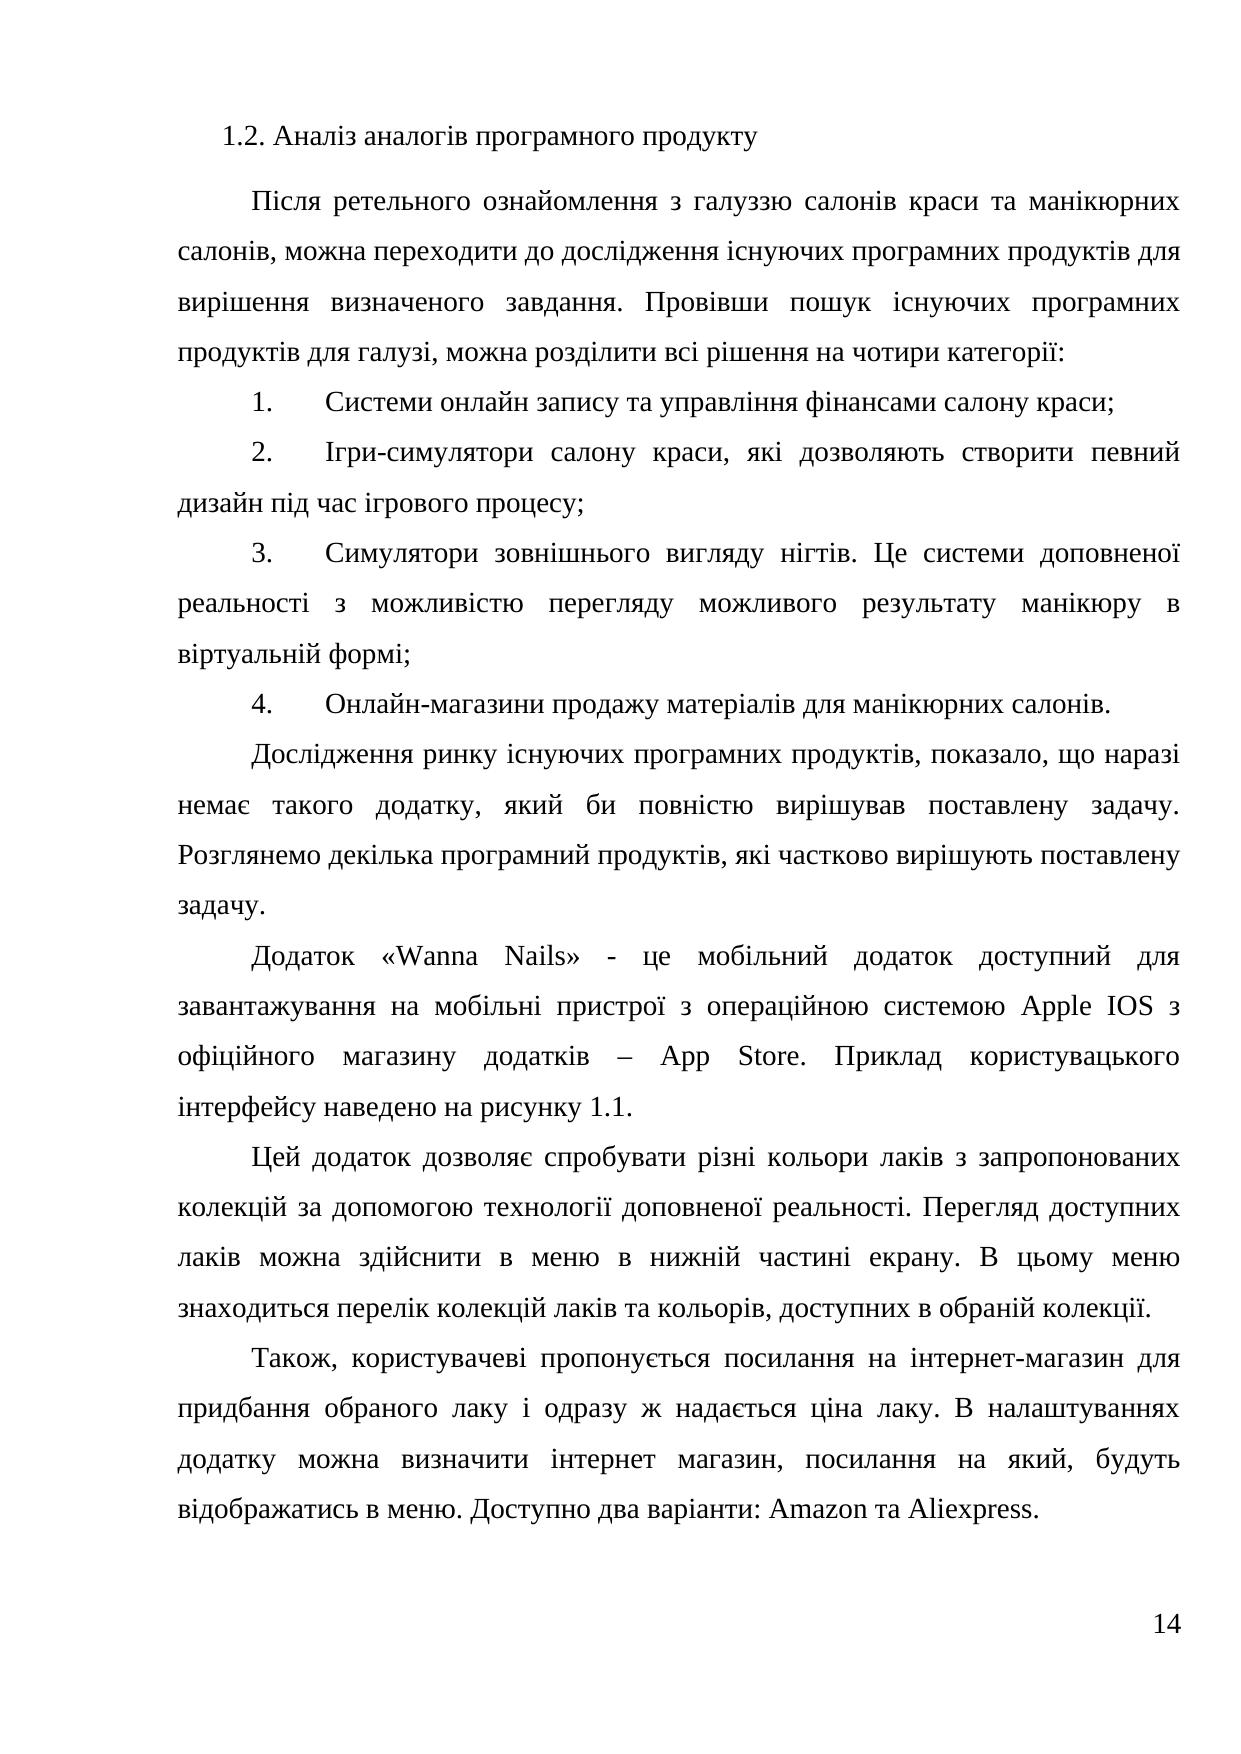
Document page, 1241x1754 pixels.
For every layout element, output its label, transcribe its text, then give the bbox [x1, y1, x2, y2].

list Симулятори зовнішнього вигляду нігтів. Це системи доповненої реальності з можливістю перегляду можливого результату манікюру в віртуальній формі; [177, 535, 1181, 669]
subtitle Аналіз аналогів програмного продукту [222, 118, 1181, 152]
text Додаток «Wanna Nails» - це мобільний додаток доступний для завантажування на мобільні пристрої з операційною системою Apple IOS з офіційного магазину додатків – App Store. Приклад користувацького інтерфейсу наведено на рисунку 1.1. [177, 938, 1181, 1122]
list Ігри-симулятори салону краси, які дозволяють створити певний дизайн під час ігрового процесу; [177, 434, 1181, 518]
text Після ретельного ознайомлення з галуззю салонів краси та манікюрних салонів, можна переходити до дослідження існуючих програмних продуктів для вирішення визначеного завдання. Провівши пошук існуючих програмних продуктів для галузі, можна розділити всі рішення на чотири категорії: [177, 183, 1181, 367]
list Системи онлайн запису та управління фінансами салону краси; [177, 384, 1181, 418]
text Також, користувачеві пропонується посилання на інтернет-магазин для придбання обраного лаку і одразу ж надається ціна лаку. В налаштуваннях додатку можна визначити інтернет магазин, посилання на який, будуть відображатись в меню. Доступно два варіанти: Amazon та Aliexpress. [177, 1340, 1181, 1525]
list Онлайн-магазини продажу матеріалів для манікюрних салонів. [177, 686, 1181, 720]
text Дослідження ринку існуючих програмних продуктів, показало, що наразі немає такого додатку, який би повністю вирішував поставлену задачу. Розглянемо декілька програмний продуктів, які частково вирішують поставлену задачу. [177, 736, 1181, 921]
text Цей додаток дозволяє спробувати різні кольори лаків з запропонованих колекцій за допомогою технології доповненої реальності. Перегляд доступних лаків можна здійснити в меню в нижній частині екрану. В цьому меню знаходиться перелік колекцій лаків та кольорів, доступних в обраній колекції. [177, 1139, 1181, 1323]
